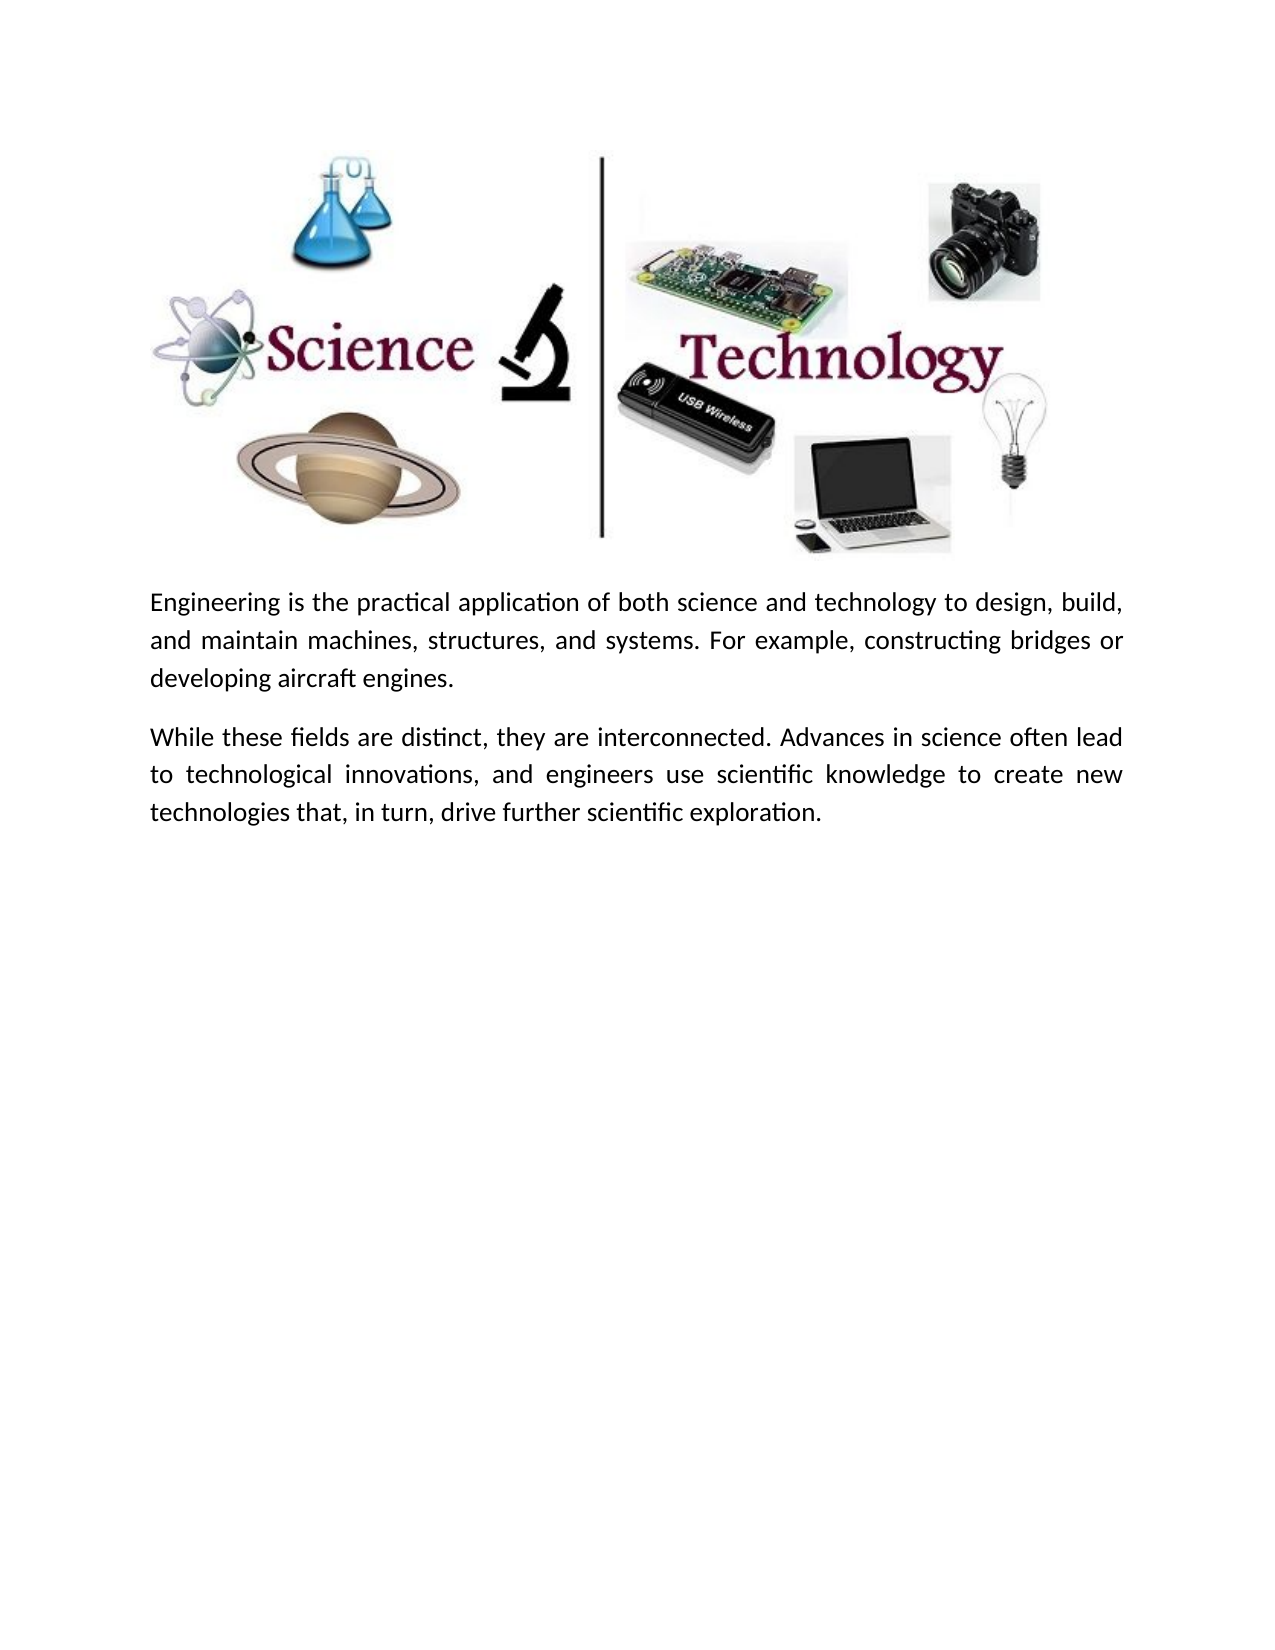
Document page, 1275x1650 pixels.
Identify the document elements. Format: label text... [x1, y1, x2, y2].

picture [150, 150, 1050, 561]
text While these fields are distinct, they are interconnected. Advances in science often lead to technological innovations, and engineers use scientific knowledge to create new technologies that, in turn, drive further scientific exploration. [150, 720, 1125, 828]
text Engineering is the practical application of both science and technology to design, build, and maintain machines, structures, and systems. For example, constructing bridges or developing aircraft engines. [150, 585, 1125, 694]
